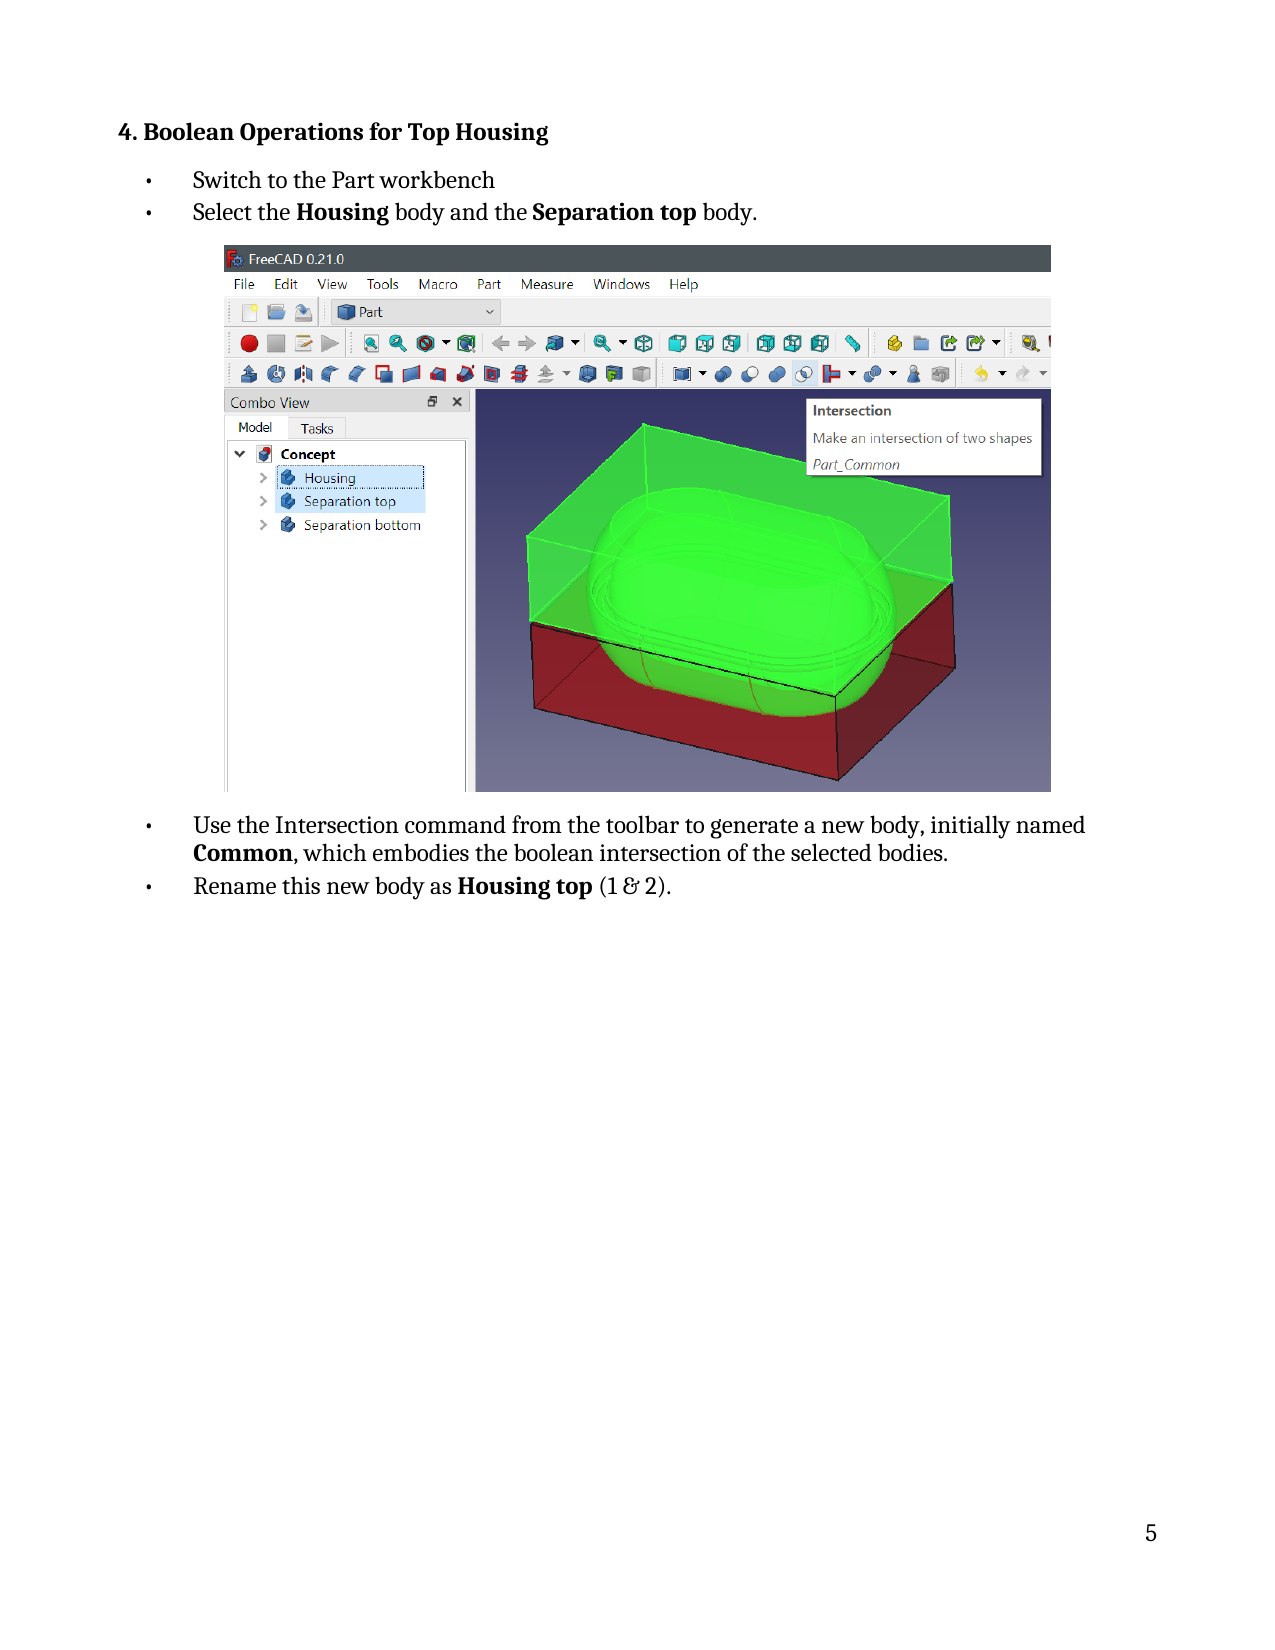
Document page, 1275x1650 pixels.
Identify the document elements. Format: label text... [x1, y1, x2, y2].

list Use the Intersection command from the toolbar to generate a new body, initially named Common, which embodies the boolean intersection of the selected bodies. [143, 811, 1157, 868]
picture [224, 245, 1051, 792]
text 4. Boolean Operations for Top Housing [118, 118, 1157, 147]
list Switch to the Part workbench [143, 166, 1157, 194]
list Rename this new body as Housing top (1 & 2). [143, 872, 1157, 901]
list Select the Housing body and the Separation top body. [143, 198, 1157, 227]
